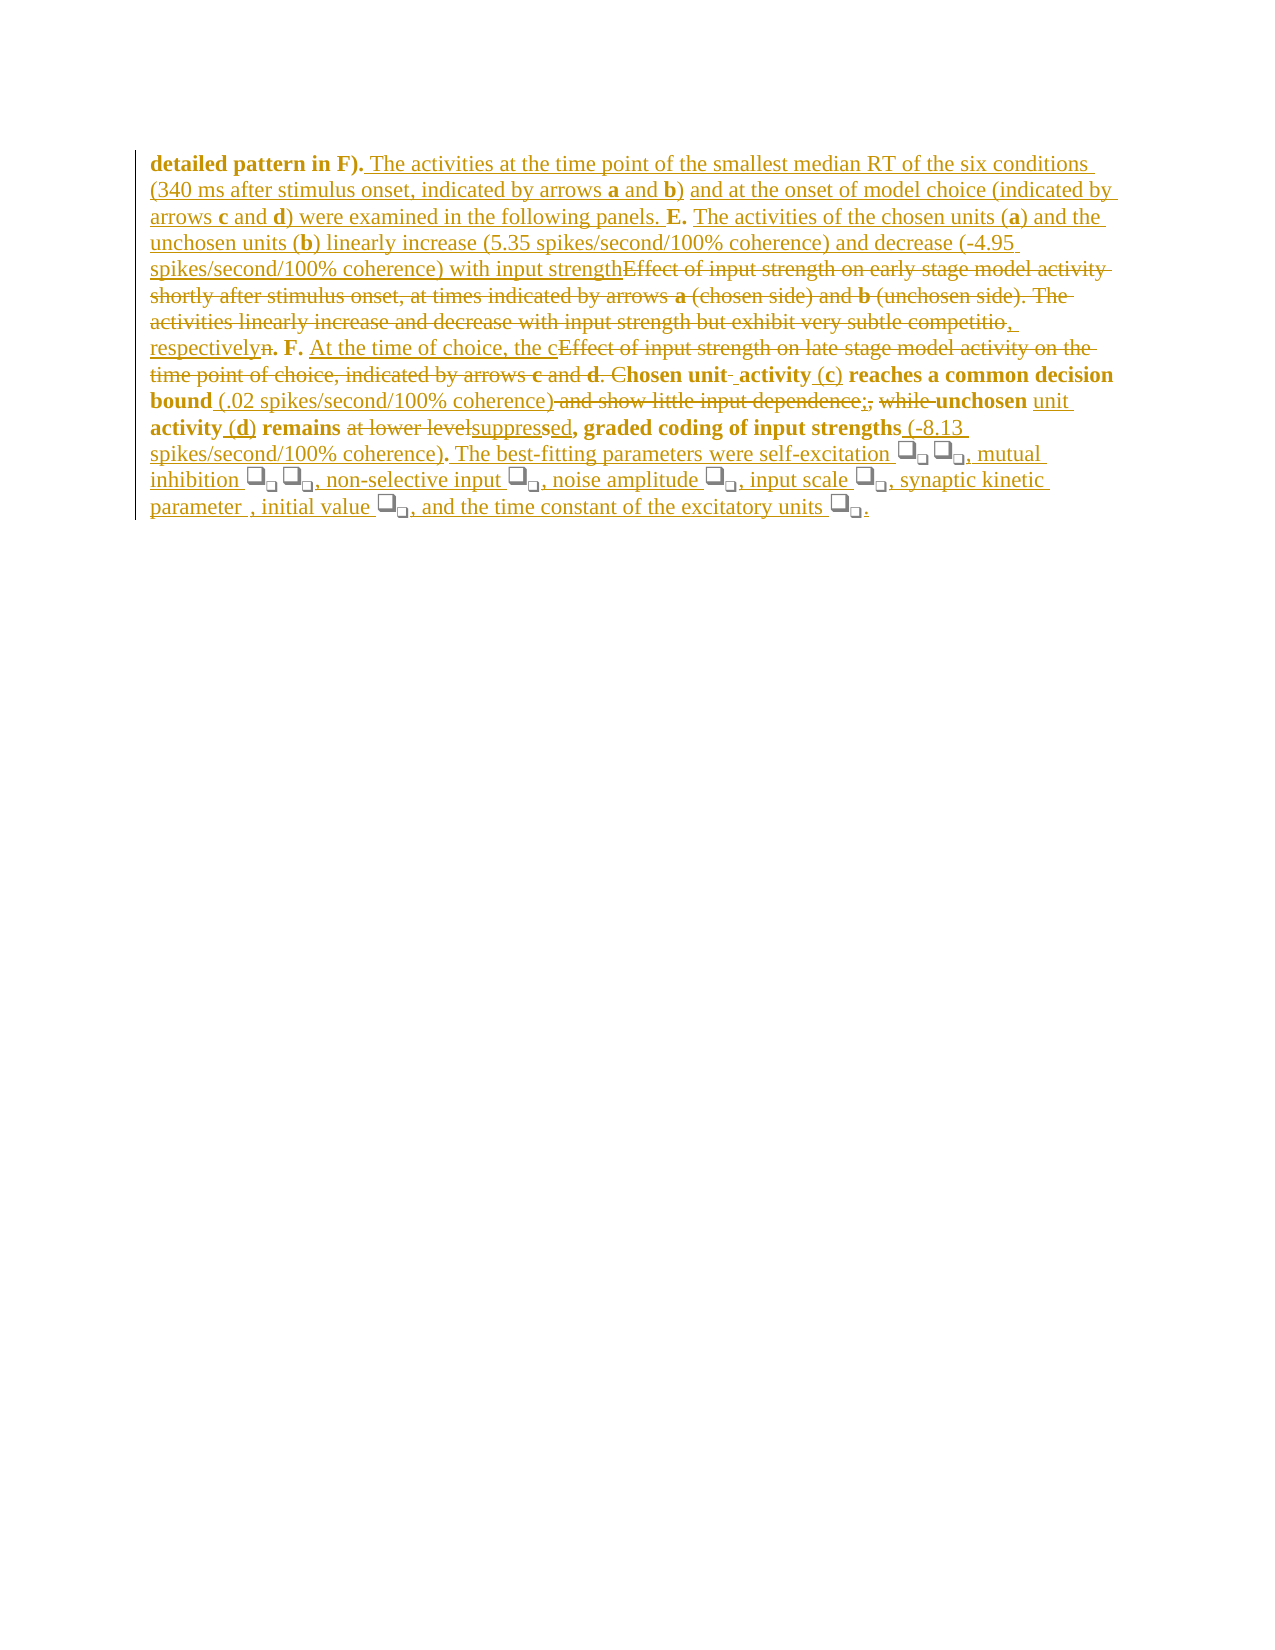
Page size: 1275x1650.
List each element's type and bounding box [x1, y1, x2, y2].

text [150, 150, 1125, 520]
